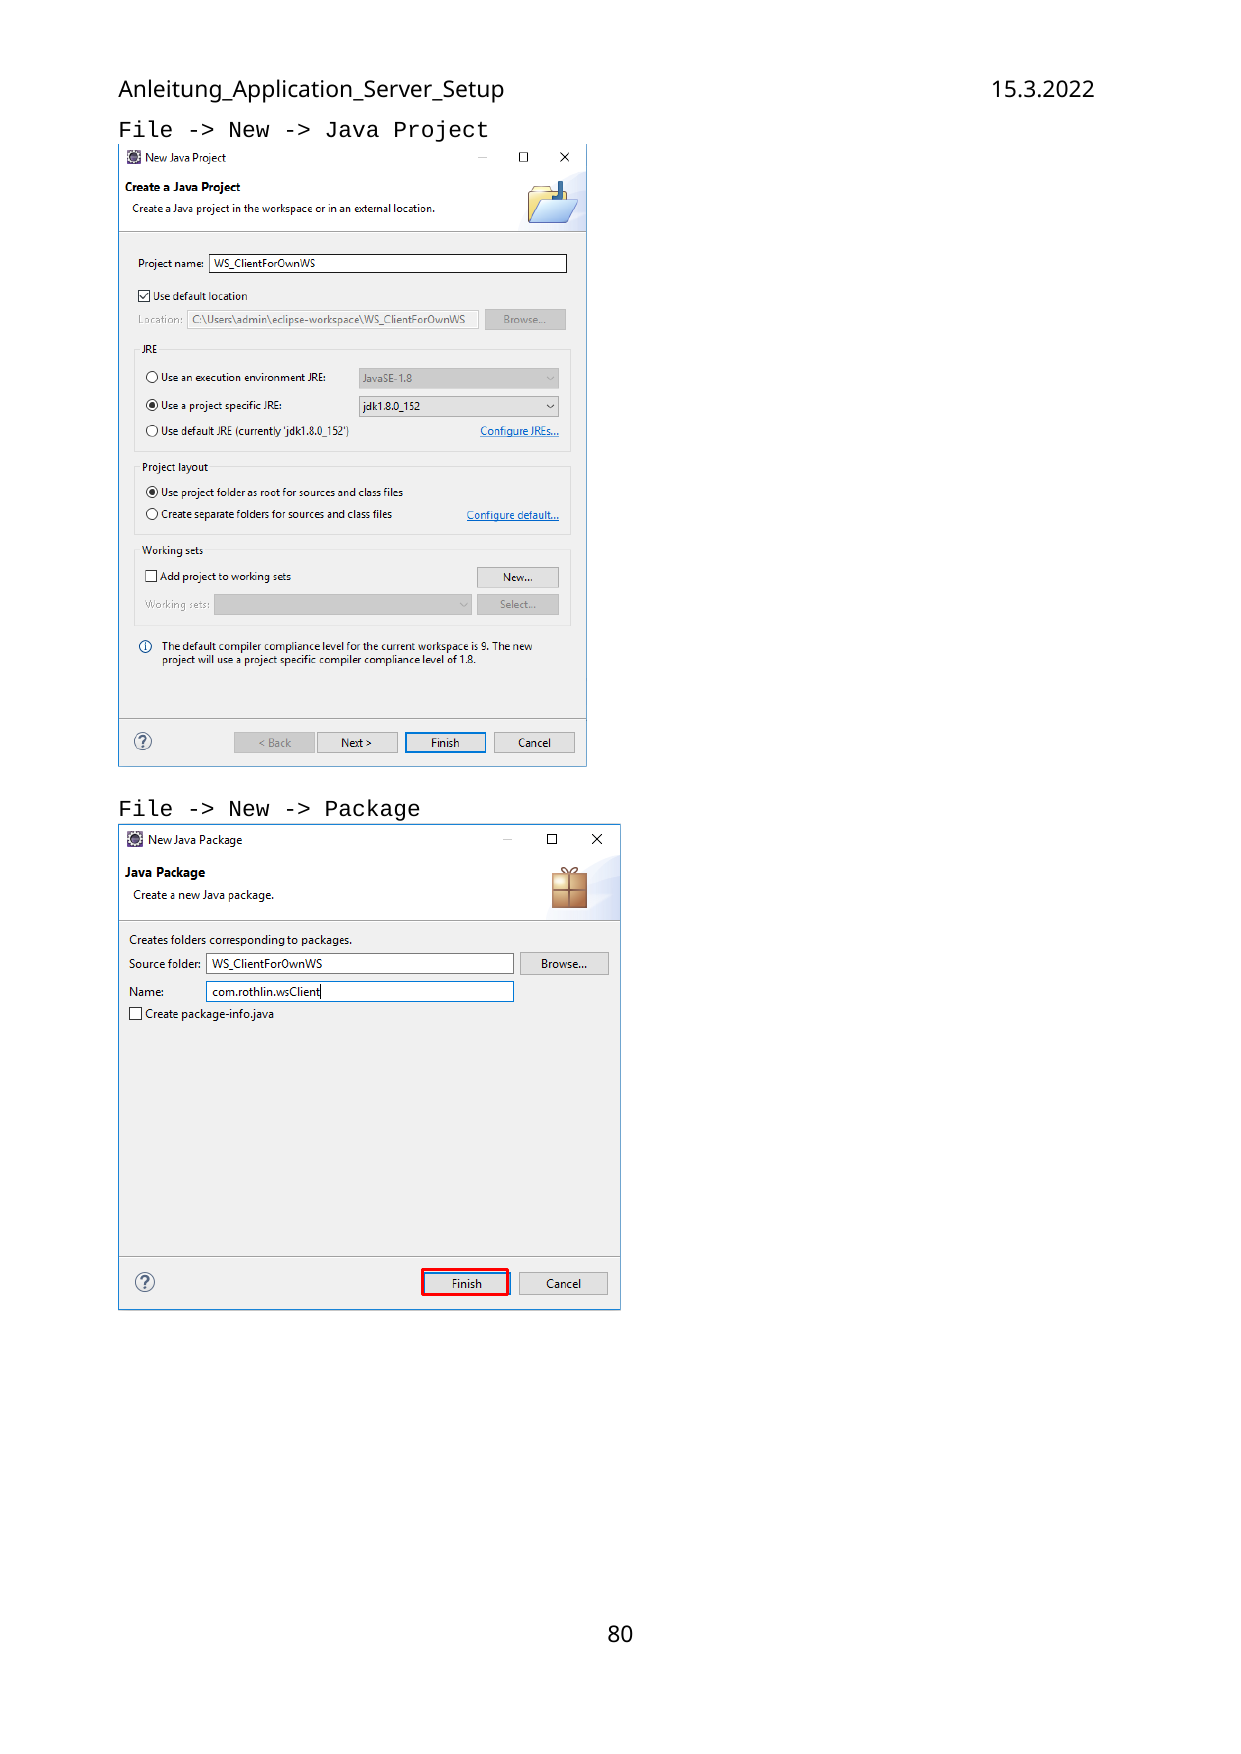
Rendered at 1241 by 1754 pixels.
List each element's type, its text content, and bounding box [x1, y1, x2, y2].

picture [118, 823, 621, 1311]
text File -> New -> Package [118, 797, 1122, 823]
text File -> New -> Java Project [118, 118, 1122, 144]
picture [118, 144, 587, 767]
